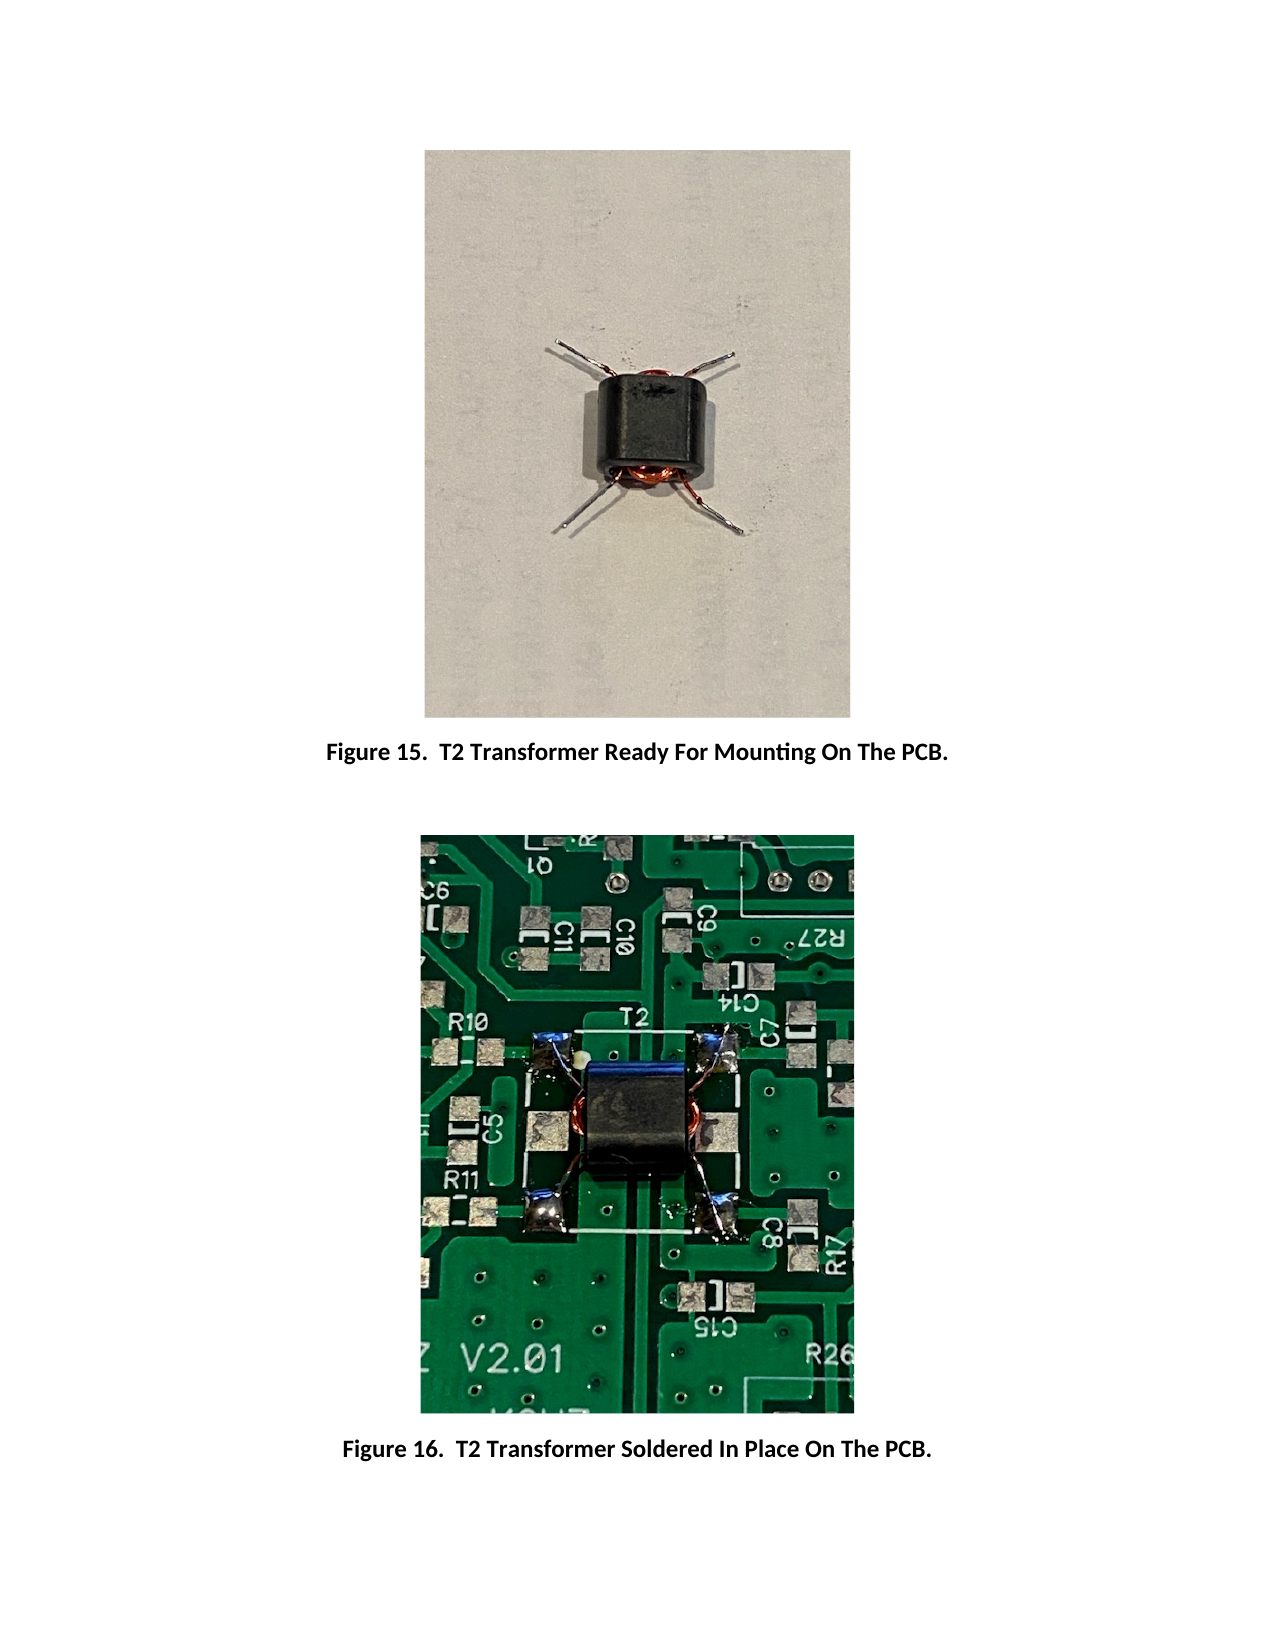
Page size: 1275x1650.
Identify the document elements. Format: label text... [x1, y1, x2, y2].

picture [424, 150, 851, 718]
picture [420, 835, 855, 1414]
text Figure 15. T2 Transformer Ready For Mounting On The PCB. [150, 737, 1125, 767]
text Figure 16. T2 Transformer Soldered In Place On The PCB. [150, 1433, 1125, 1463]
